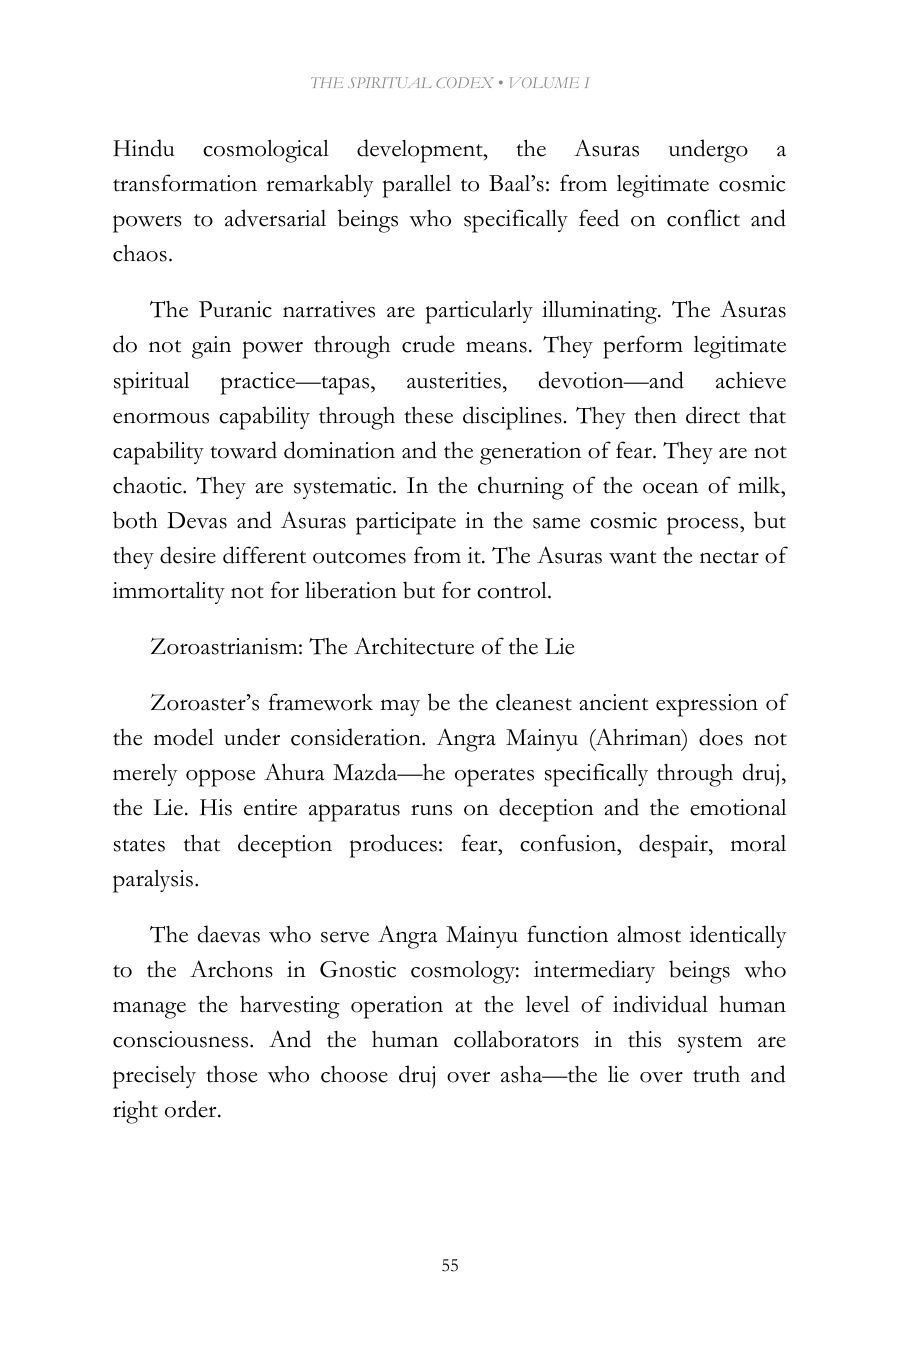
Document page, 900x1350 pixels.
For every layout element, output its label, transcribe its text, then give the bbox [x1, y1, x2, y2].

text Zoroaster’s framework may be the cleanest ancient expression of the model under consideration. Angra Mainyu (Ahriman) does not merely oppose Ahura Mazda—he operates specifically through druj, the Lie. His entire apparatus runs on deception and the emotional states that deception produces: fear, confusion, despair, moral paralysis. [112, 689, 787, 893]
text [112, 135, 787, 268]
text The daevas who serve Angra Mainyu function almost identically to the Archons in Gnostic cosmology: intermediary beings who manage the harvesting operation at the level of individual human consciousness. And the human collaborators in this system are precisely those who choose druj over asha—the lie over truth and right order. [112, 920, 787, 1124]
text Zoroastrianism: The Architecture of the Lie [112, 633, 787, 661]
text The Puranic narratives are particularly illuminating. The Asuras do not gain power through crude means. They perform legitimate spiritual practice—tapas, austerities, devotion—and achieve enormous capability through these disciplines. They then direct that capability toward domination and the generation of fear. They are not chaotic. They are systematic. In the churning of the ocean of milk, both Devas and Asuras participate in the same cosmic process, but they desire different outcomes from it. The Asuras want the nectar of immortality not for liberation but for control. [112, 296, 787, 605]
